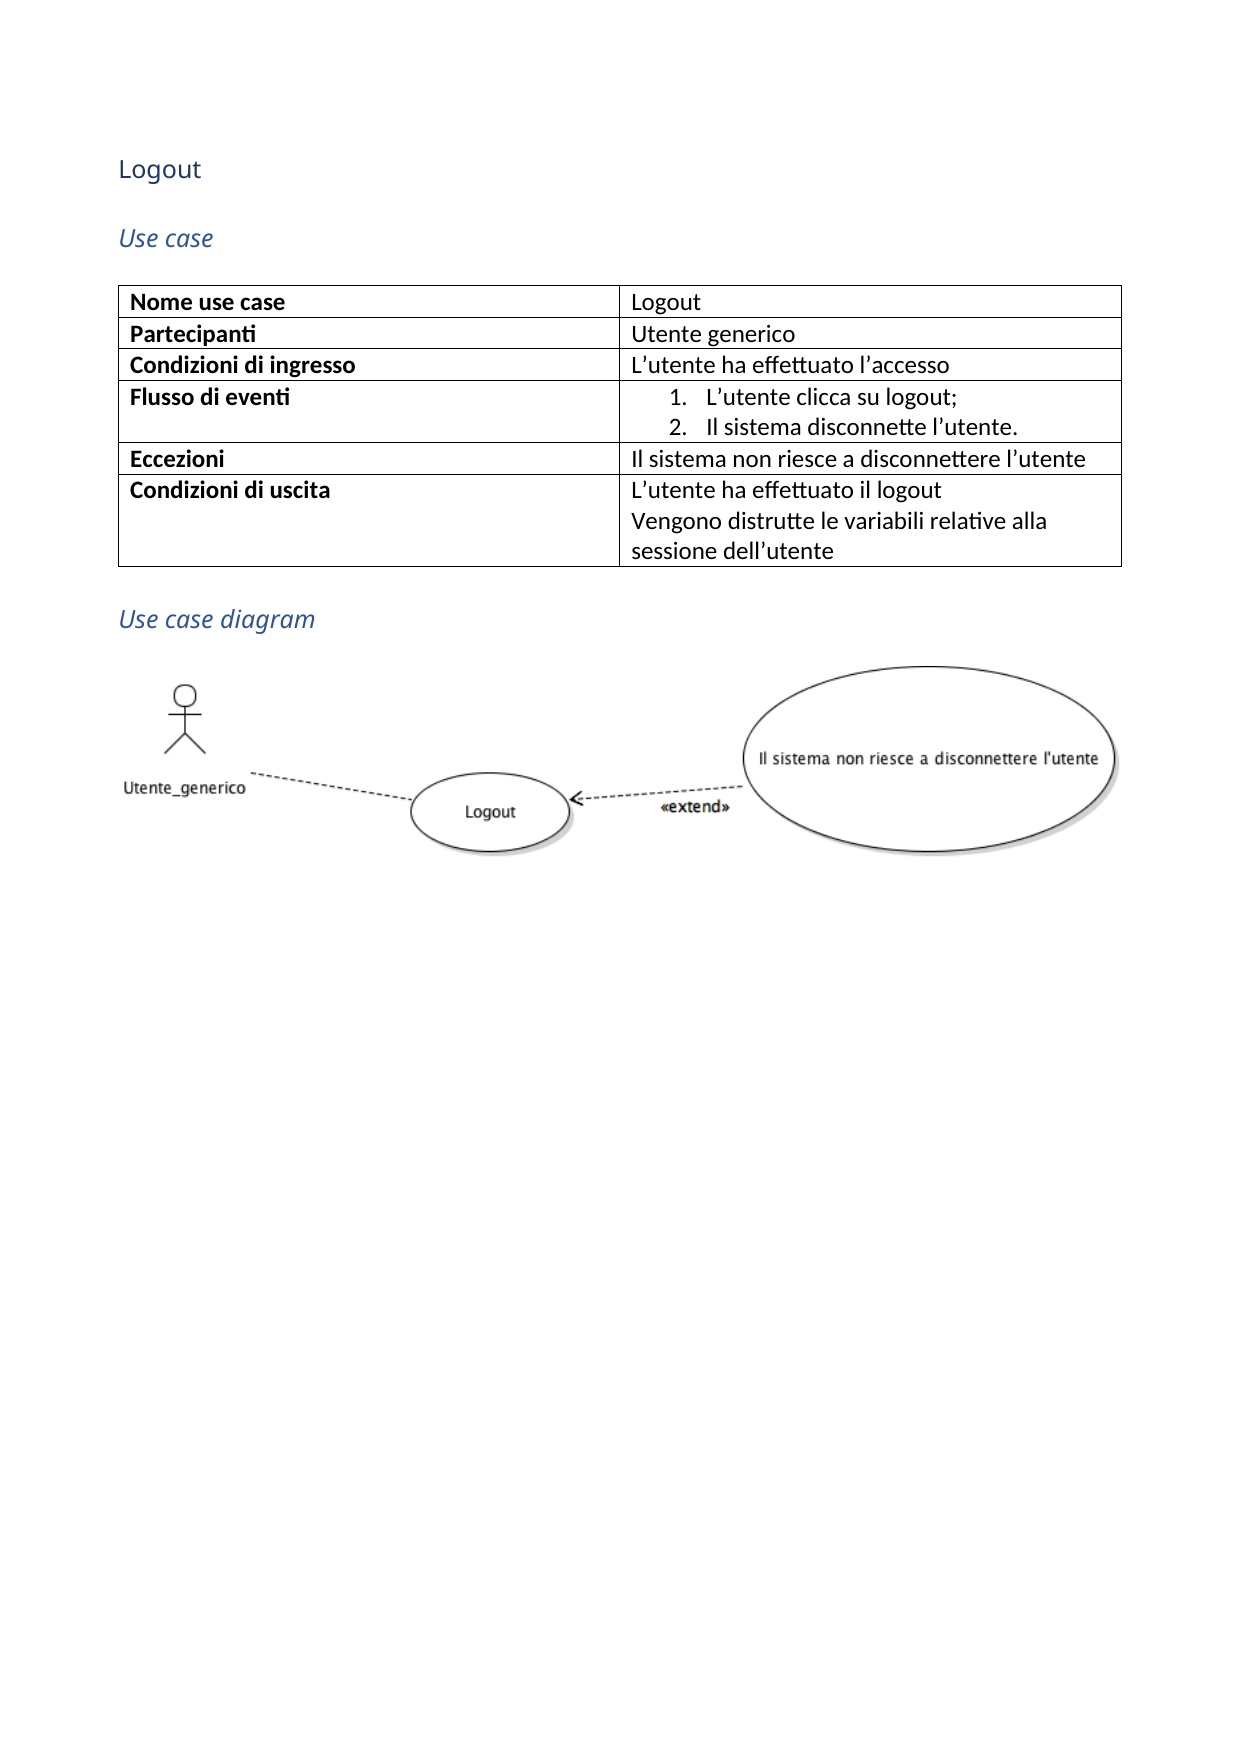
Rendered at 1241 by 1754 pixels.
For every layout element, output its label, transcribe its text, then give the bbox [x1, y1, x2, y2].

picture [118, 666, 1122, 859]
subtitle Use case diagram [118, 602, 1122, 636]
table_cell Condizioni di ingresso [119, 349, 619, 380]
table_cell Il sistema non riesce a disconnettere l’utente [620, 443, 1121, 473]
table_cell Condizioni di uscita [119, 475, 619, 566]
table_header Logout [620, 286, 1121, 317]
table_cell L’utente clicca su logout; Il sistema disconnette l’utente. [620, 381, 1121, 442]
table_cell Eccezioni [119, 443, 619, 473]
table_header Nome use case [119, 286, 619, 317]
subtitle Logout [118, 152, 1122, 186]
table_cell Flusso di eventi [119, 381, 619, 442]
table_cell L’utente ha effettuato il logout Vengono distrutte le variabili relative alla sessione dell’utente [620, 475, 1121, 566]
table_cell L’utente ha effettuato l’accesso [620, 349, 1121, 380]
table_cell Partecipanti [119, 318, 619, 348]
table_cell Utente generico [620, 318, 1121, 348]
subtitle Use case [118, 221, 1122, 254]
